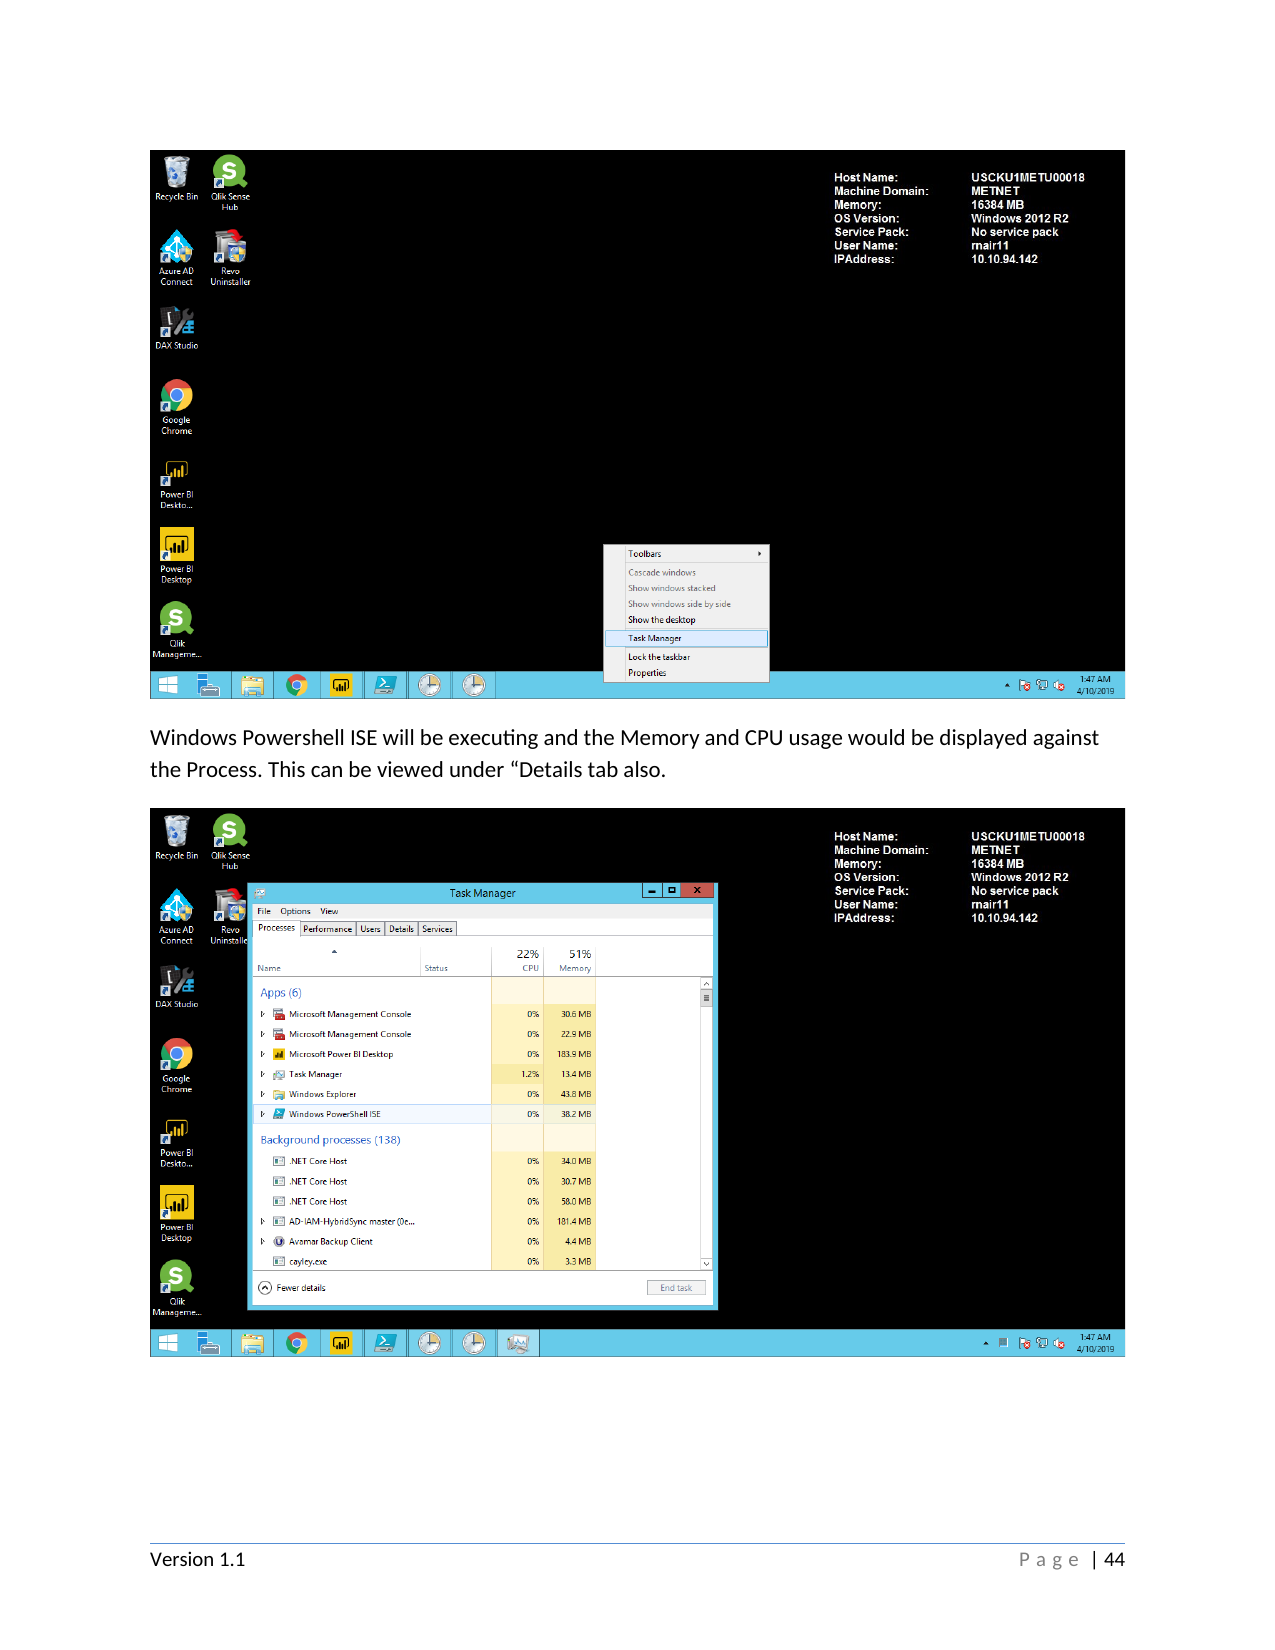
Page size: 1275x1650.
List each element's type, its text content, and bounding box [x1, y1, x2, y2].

picture [150, 150, 1125, 699]
picture [150, 808, 1125, 1357]
text Windows Powershell ISE will be executing and the Memory and CPU usage would be displayed against the Process. This can be viewed under “Details tab also. [150, 723, 1125, 783]
